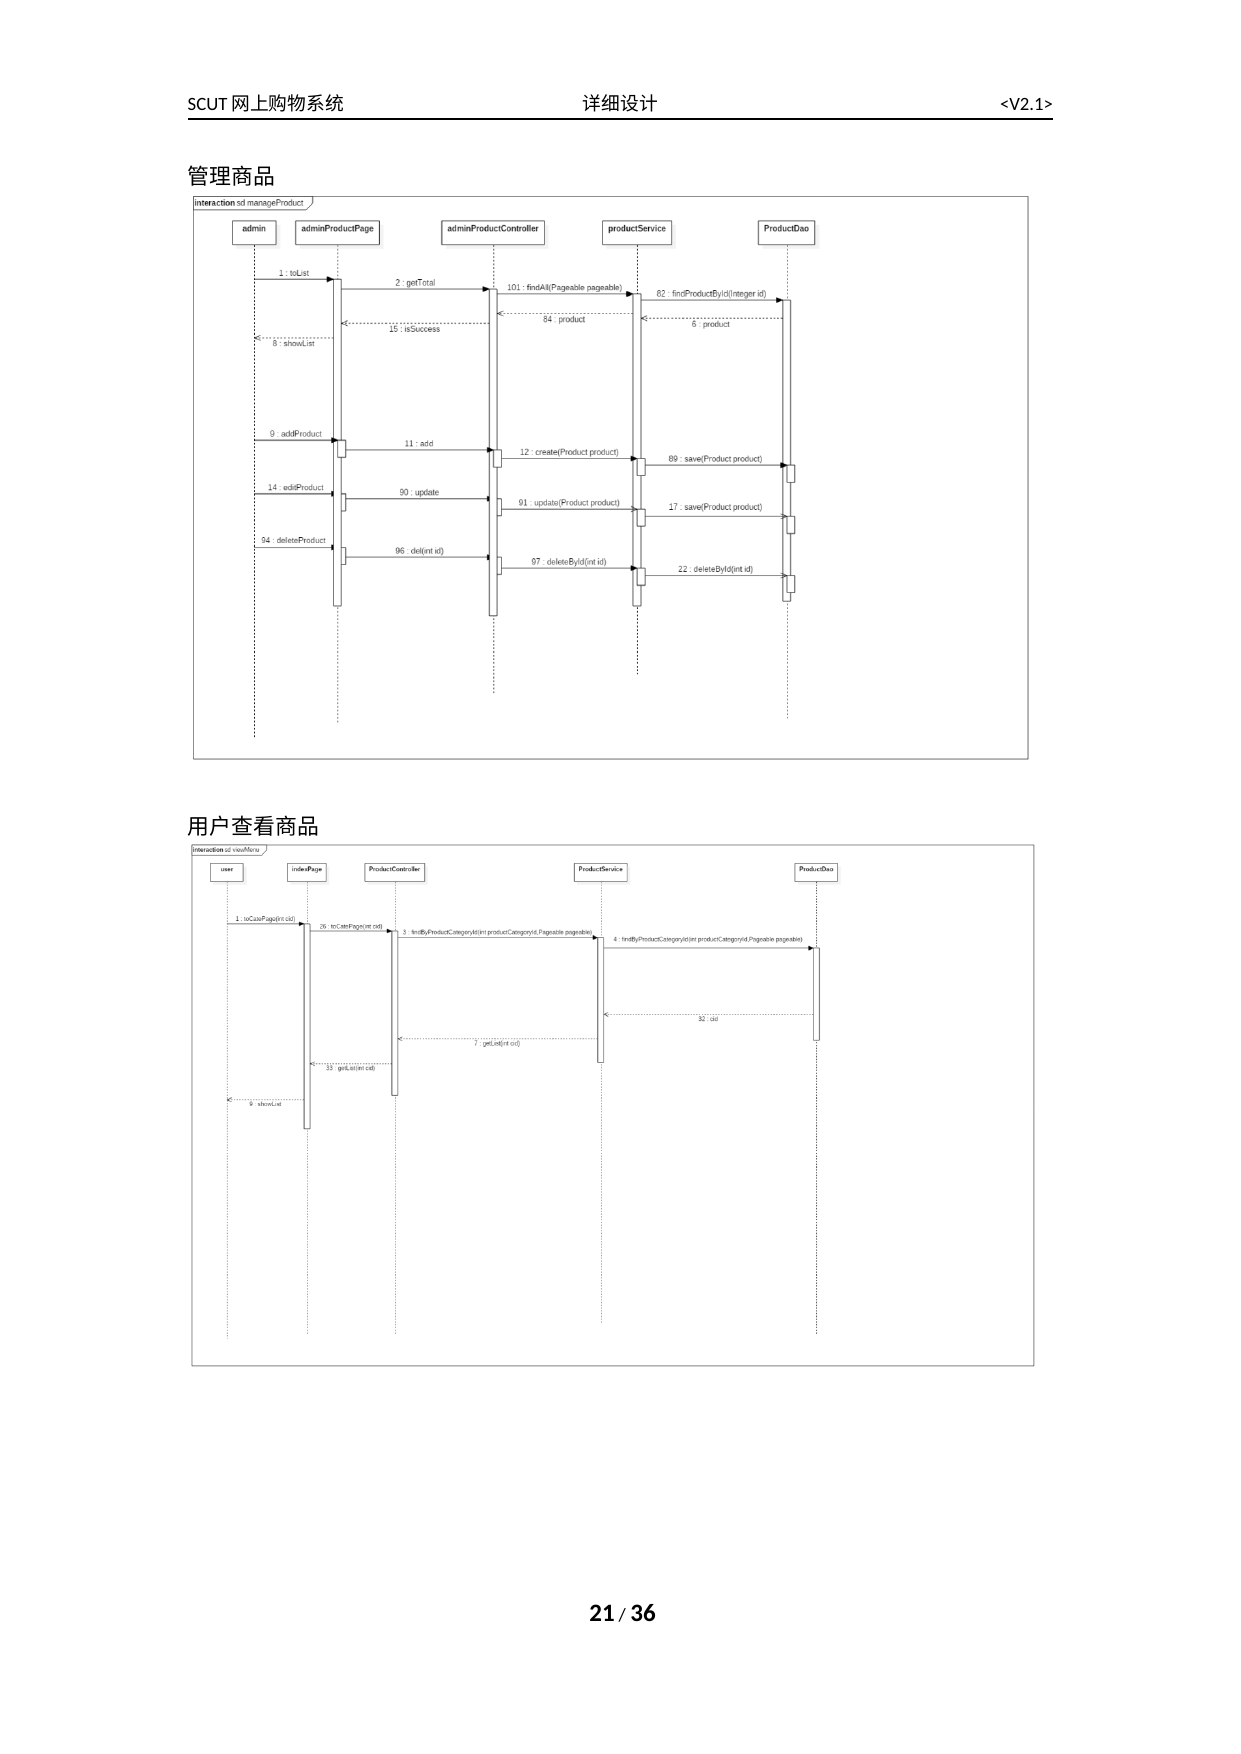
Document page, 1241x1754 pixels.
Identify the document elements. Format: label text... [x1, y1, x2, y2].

picture [187, 191, 1052, 783]
text 用户查看商品 [187, 808, 1053, 841]
text 管理商品 [187, 158, 1053, 191]
picture [187, 841, 1052, 1384]
